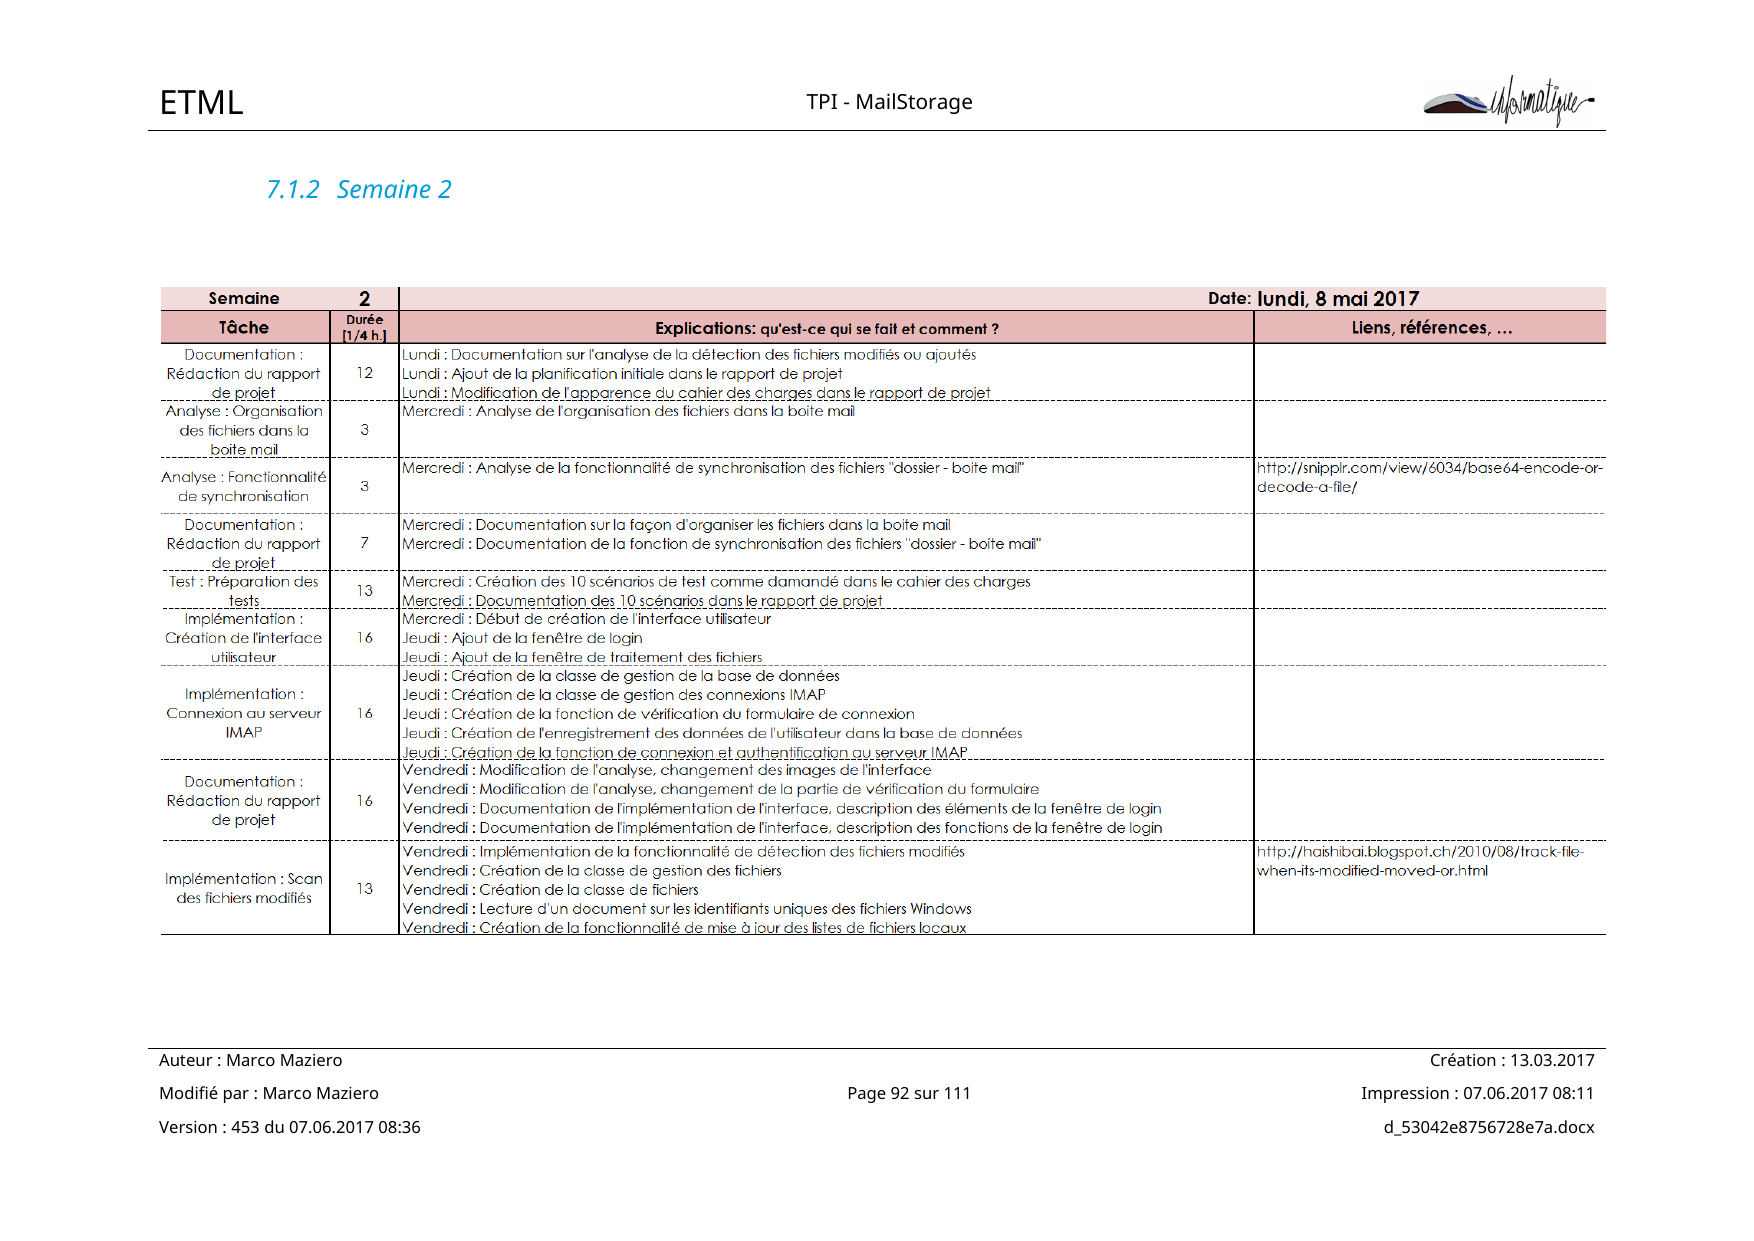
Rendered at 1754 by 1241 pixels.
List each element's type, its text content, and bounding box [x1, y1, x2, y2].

subtitle Semaine 2 [266, 172, 1606, 206]
picture [161, 287, 1607, 935]
picture [1423, 75, 1595, 128]
